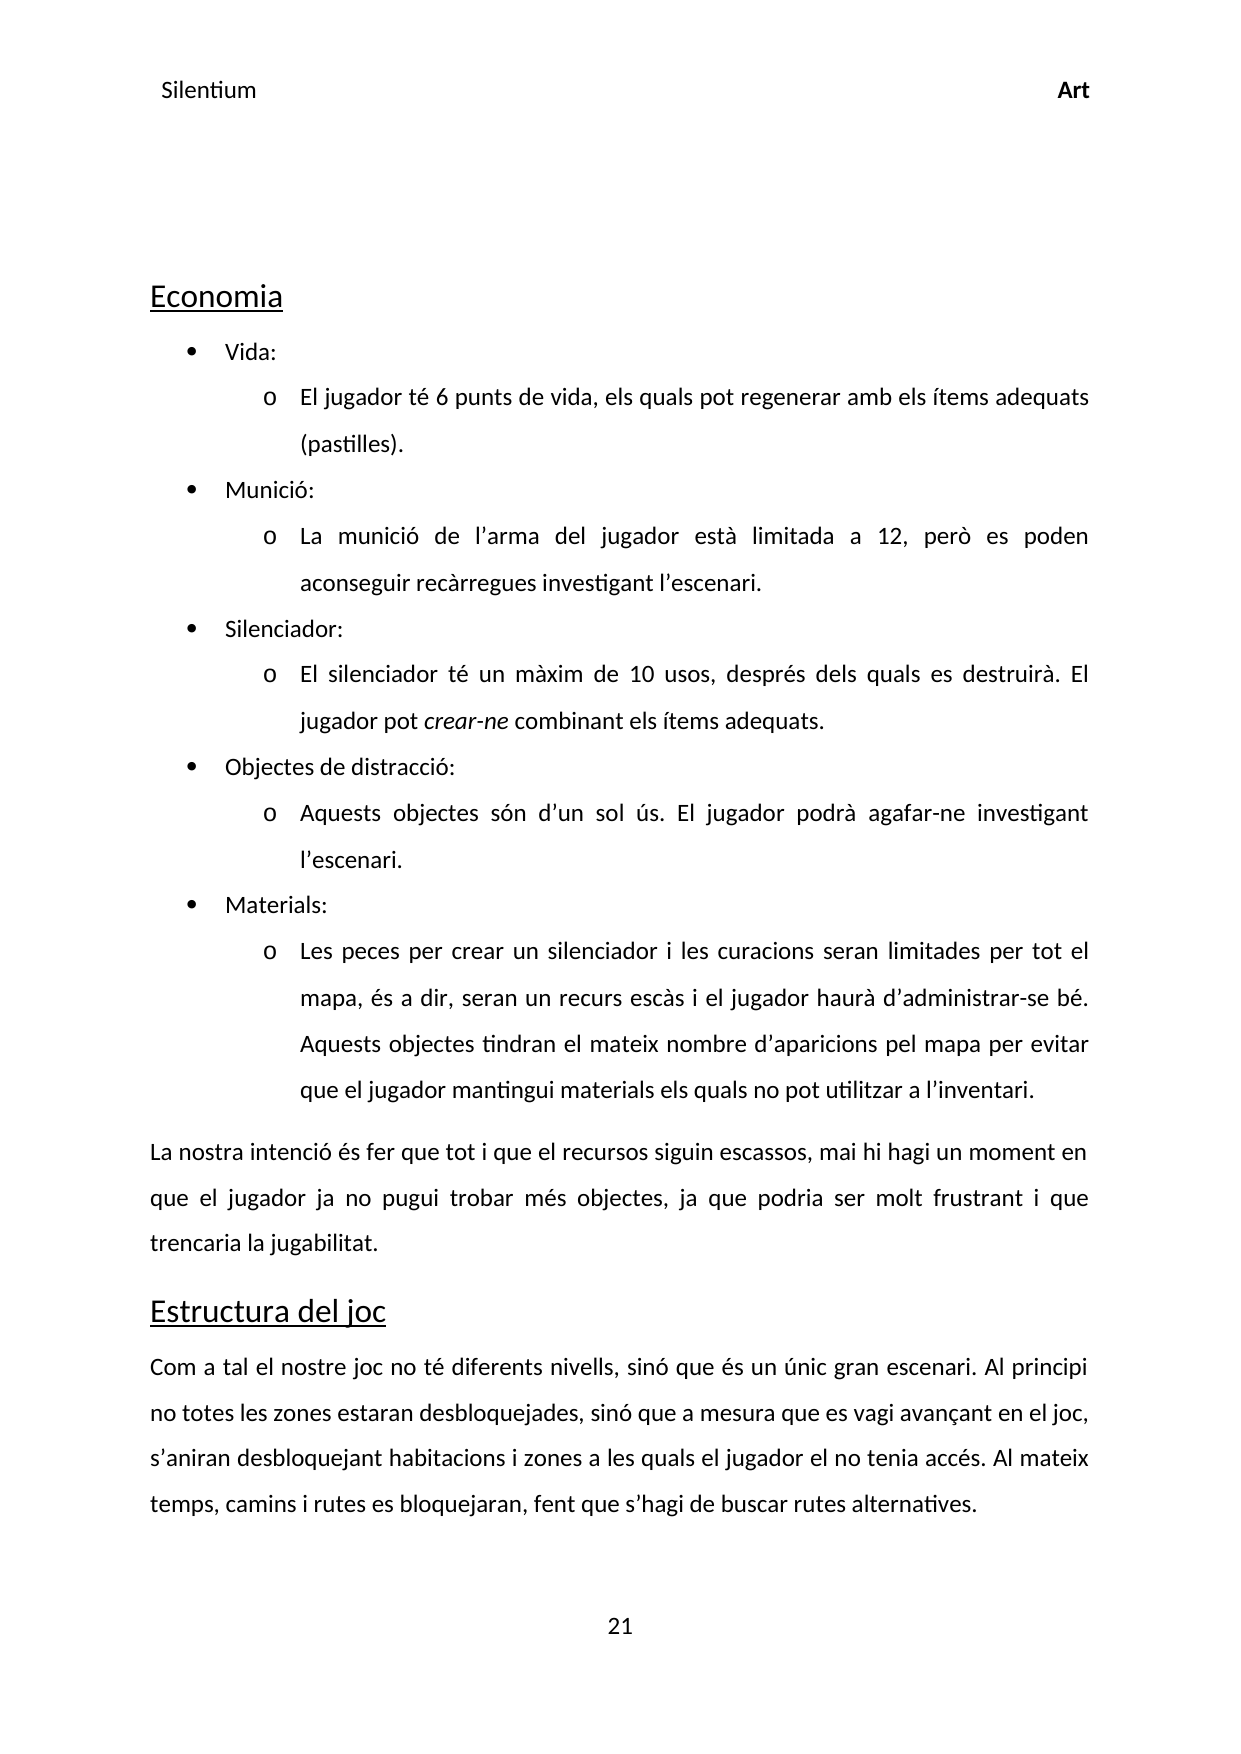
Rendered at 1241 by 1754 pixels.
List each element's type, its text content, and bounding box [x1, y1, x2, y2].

list El jugador té 6 punts de vida, els quals pot regenerar amb els ítems adequats (pastilles). [262, 382, 1090, 459]
list Munició: [187, 474, 1090, 505]
subtitle Economia [150, 275, 1090, 316]
list Materials: [187, 889, 1090, 920]
list Silenciador: [187, 613, 1090, 643]
list Les peces per crear un silenciador i les curacions seran limitades per tot el mapa, és a dir, seran un recurs escàs i el jugador haurà d’administrar-se bé. Aquests objectes tindran el mateix nombre d’aparicions pel mapa per evitar que el jugador mantingui materials els quals no pot utilitzar a l’inventari. [262, 935, 1090, 1104]
list La munició de l’arma del jugador està limitada a 12, però es poden aconseguir recàrregues investigant l’escenari. [262, 520, 1090, 597]
list Vida: [187, 336, 1090, 366]
list El silenciador té un màxim de 10 usos, després dels quals es destruirà. El jugador pot crear-ne combinant els ítems adequats. [262, 658, 1090, 736]
list Aquests objectes són d’un sol ús. El jugador podrà agafar-ne investigant l’escenari. [262, 797, 1090, 874]
list Objectes de distracció: [187, 751, 1090, 782]
subtitle Estructura del joc [150, 1290, 1090, 1331]
text La nostra intenció és fer que tot i que el recursos siguin escassos, mai hi hagi un moment en que el jugador ja no pugui trobar més objectes, ja que podria ser molt frustrant i que trencaria la jugabilitat. [150, 1136, 1090, 1258]
text Com a tal el nostre joc no té diferents nivells, sinó que és un únic gran escenari. Al principi no totes les zones estaran desbloquejades, sinó que a mesura que es vagi avançant en el joc, s’aniran desbloquejant habitacions i zones a les quals el jugador el no tenia accés. Al mateix temps, camins i rutes es bloquejaran, fent que s’hagi de buscar rutes alternatives. [150, 1351, 1090, 1519]
